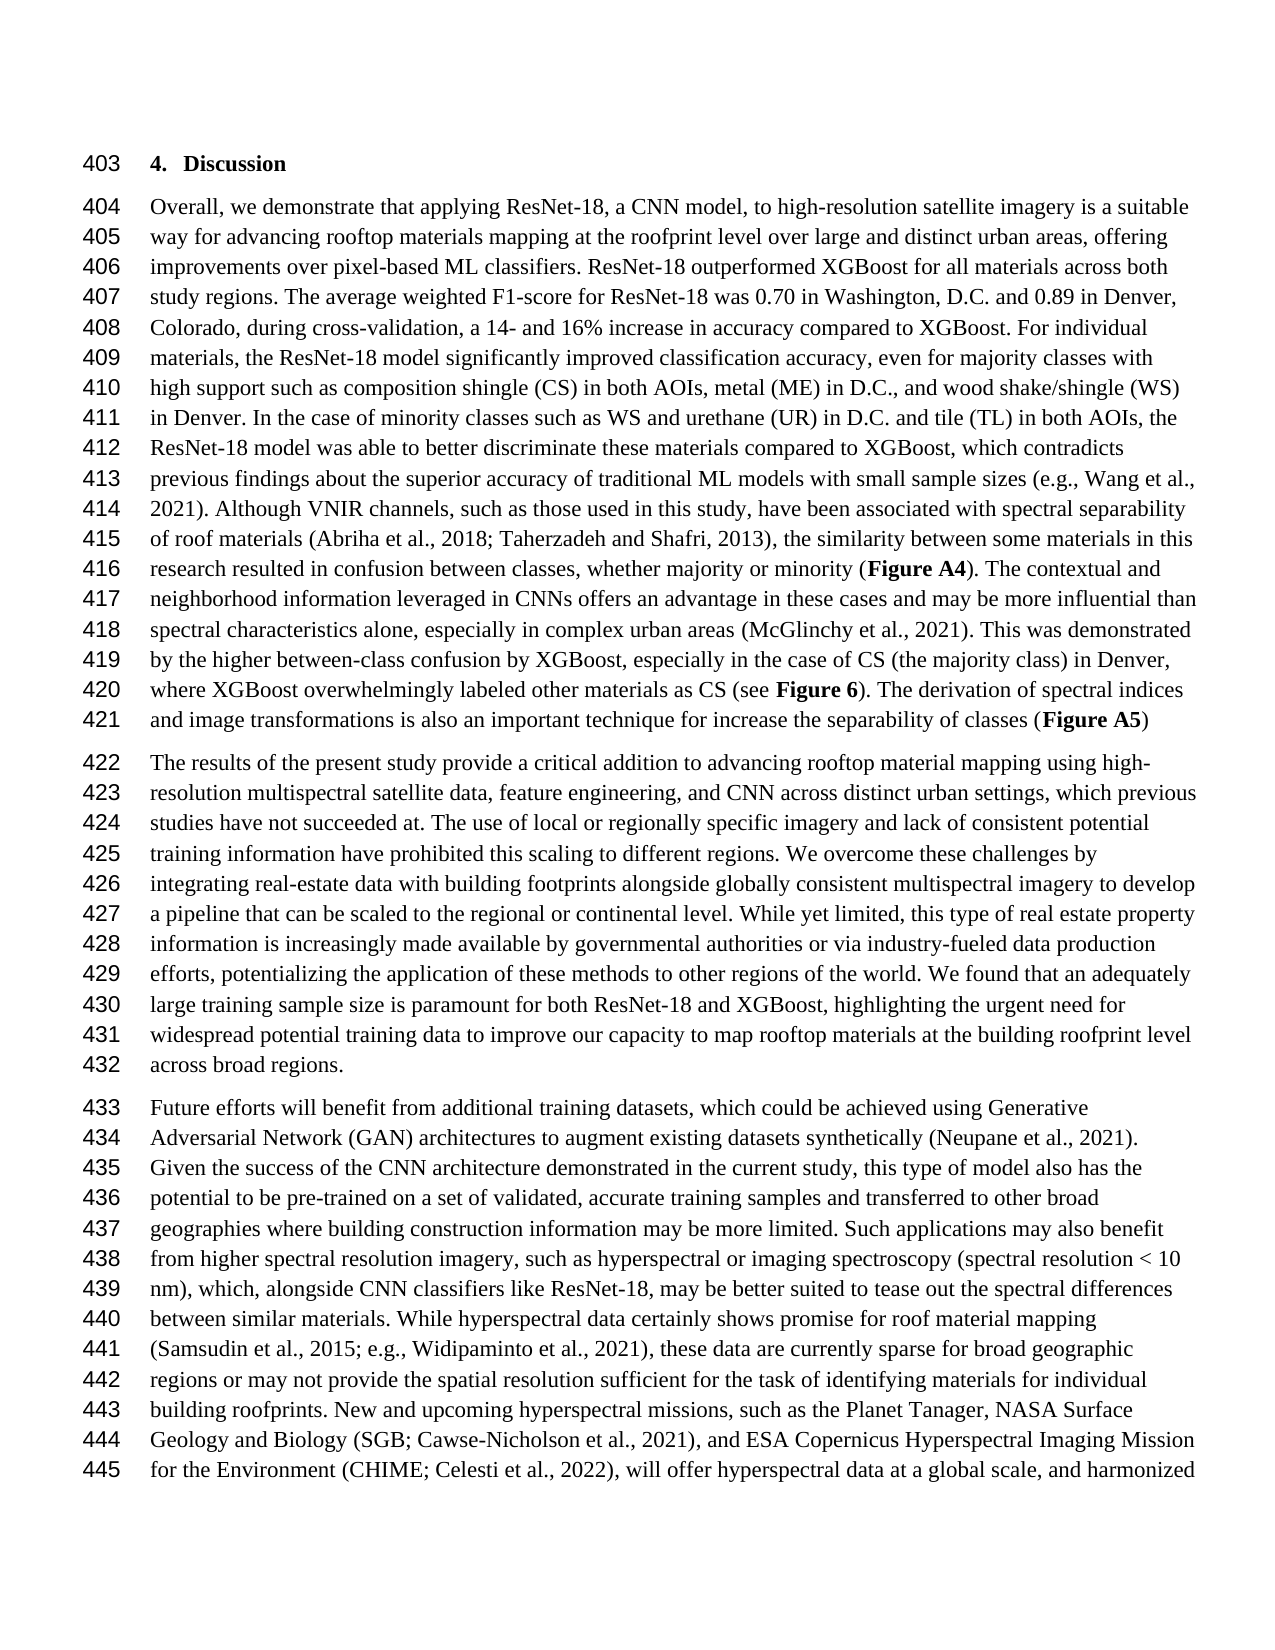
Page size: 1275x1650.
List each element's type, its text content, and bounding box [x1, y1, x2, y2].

text The results of the present study provide a critical addition to advancing rooftop material mapping using high-resolution multispectral satellite data, feature engineering, and CNN across distinct urban settings, which previous studies have not succeeded at. The use of local or regionally specific imagery and lack of consistent potential training information have prohibited this scaling to different regions. We overcome these challenges by integrating real-estate data with building footprints alongside globally consistent multispectral imagery to develop a pipeline that can be scaled to the regional or continental level. While yet limited, this type of real estate property information is increasingly made available by governmental authorities or via industry-fueled data production efforts, potentializing the application of these methods to other regions of the world. We found that an adequately large training sample size is paramount for both ResNet-18 and XGBoost, highlighting the urgent need for widespread potential training data to improve our capacity to map rooftop materials at the building roofprint level across broad regions. [150, 749, 1200, 1077]
text Discussion [150, 150, 1200, 176]
text Overall, we demonstrate that applying ResNet-18, a CNN model, to high-resolution satellite imagery is a suitable way for advancing rooftop materials mapping at the roofprint level over large and distinct urban areas, offering improvements over pixel-based ML classifiers. ResNet-18 outperformed XGBoost for all materials across both study regions. The average weighted F1-score for ResNet-18 was 0.70 in Washington, D.C. and 0.89 in Denver, Colorado, during cross-validation, a 14- and 16% increase in accuracy compared to XGBoost. For individual materials, the ResNet-18 model significantly improved classification accuracy, even for majority classes with high support such as composition shingle (CS) in both AOIs, metal (ME) in D.C., and wood shake/shingle (WS) in Denver. In the case of minority classes such as WS and urethane (UR) in D.C. and tile (TL) in both AOIs, the ResNet-18 model was able to better discriminate these materials compared to XGBoost, which contradicts previous findings about the superior accuracy of traditional ML models with small sample sizes (e.g., Wang et al., 2021). Although VNIR channels, such as those used in this study, have been associated with spectral separability of roof materials (Abriha et al., 2018; Taherzadeh and Shafri, 2013), the similarity between some materials in this research resulted in confusion between classes, whether majority or minority (Figure A4). The contextual and neighborhood information leveraged in CNNs offers an advantage in these cases and may be more influential than spectral characteristics alone, especially in complex urban areas (McGlinchy et al., 2021). This was demonstrated by the higher between-class confusion by XGBoost, especially in the case of CS (the majority class) in Denver, where XGBoost overwhelmingly labeled other materials as CS (see Figure 6). The derivation of spectral indices and image transformations is also an important technique for increase the separability of classes (Figure A5) [150, 193, 1200, 733]
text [150, 1094, 1200, 1483]
